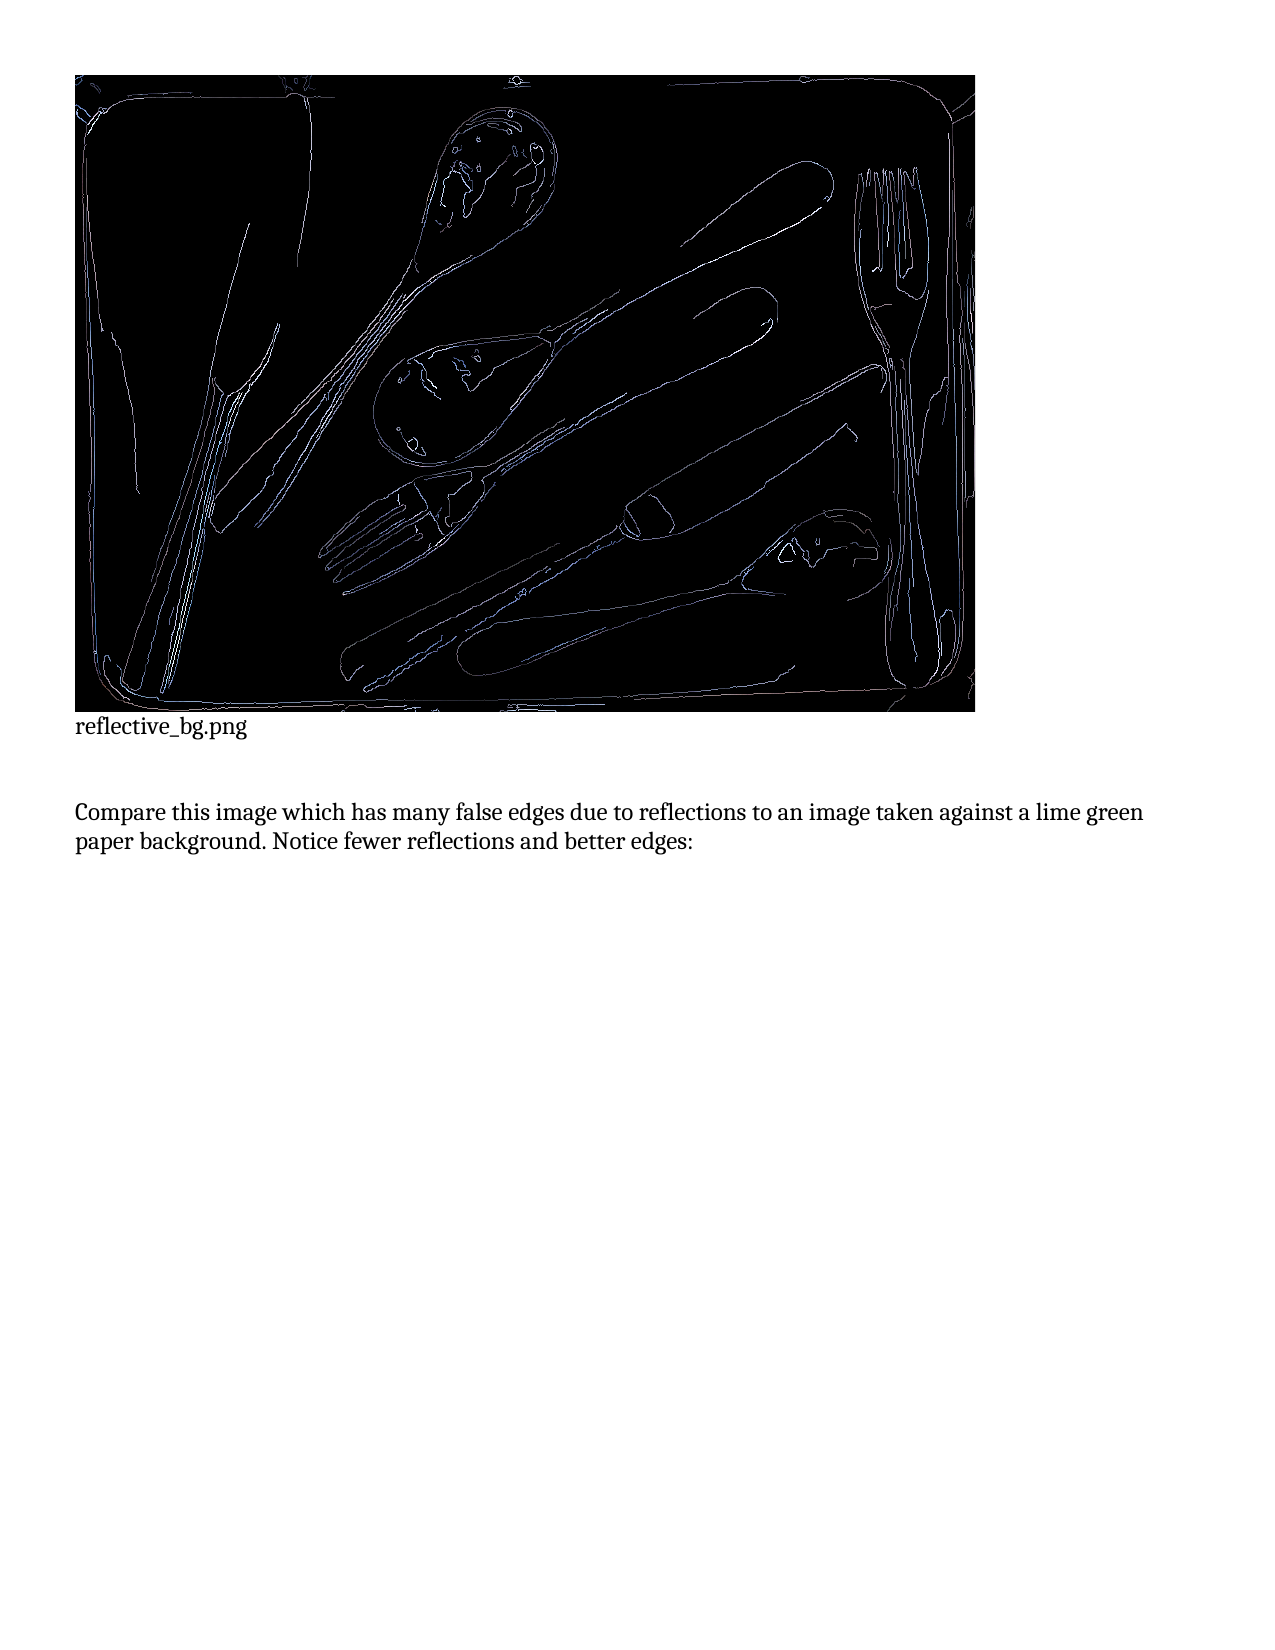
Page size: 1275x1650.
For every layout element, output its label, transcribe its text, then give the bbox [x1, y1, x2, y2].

text Compare this image which has many false edges due to reflections to an image taken against a lime green paper background. Notice fewer reflections and better edges: [75, 798, 1200, 856]
picture [75, 75, 976, 712]
text reflective_bg.png [75, 712, 1200, 741]
